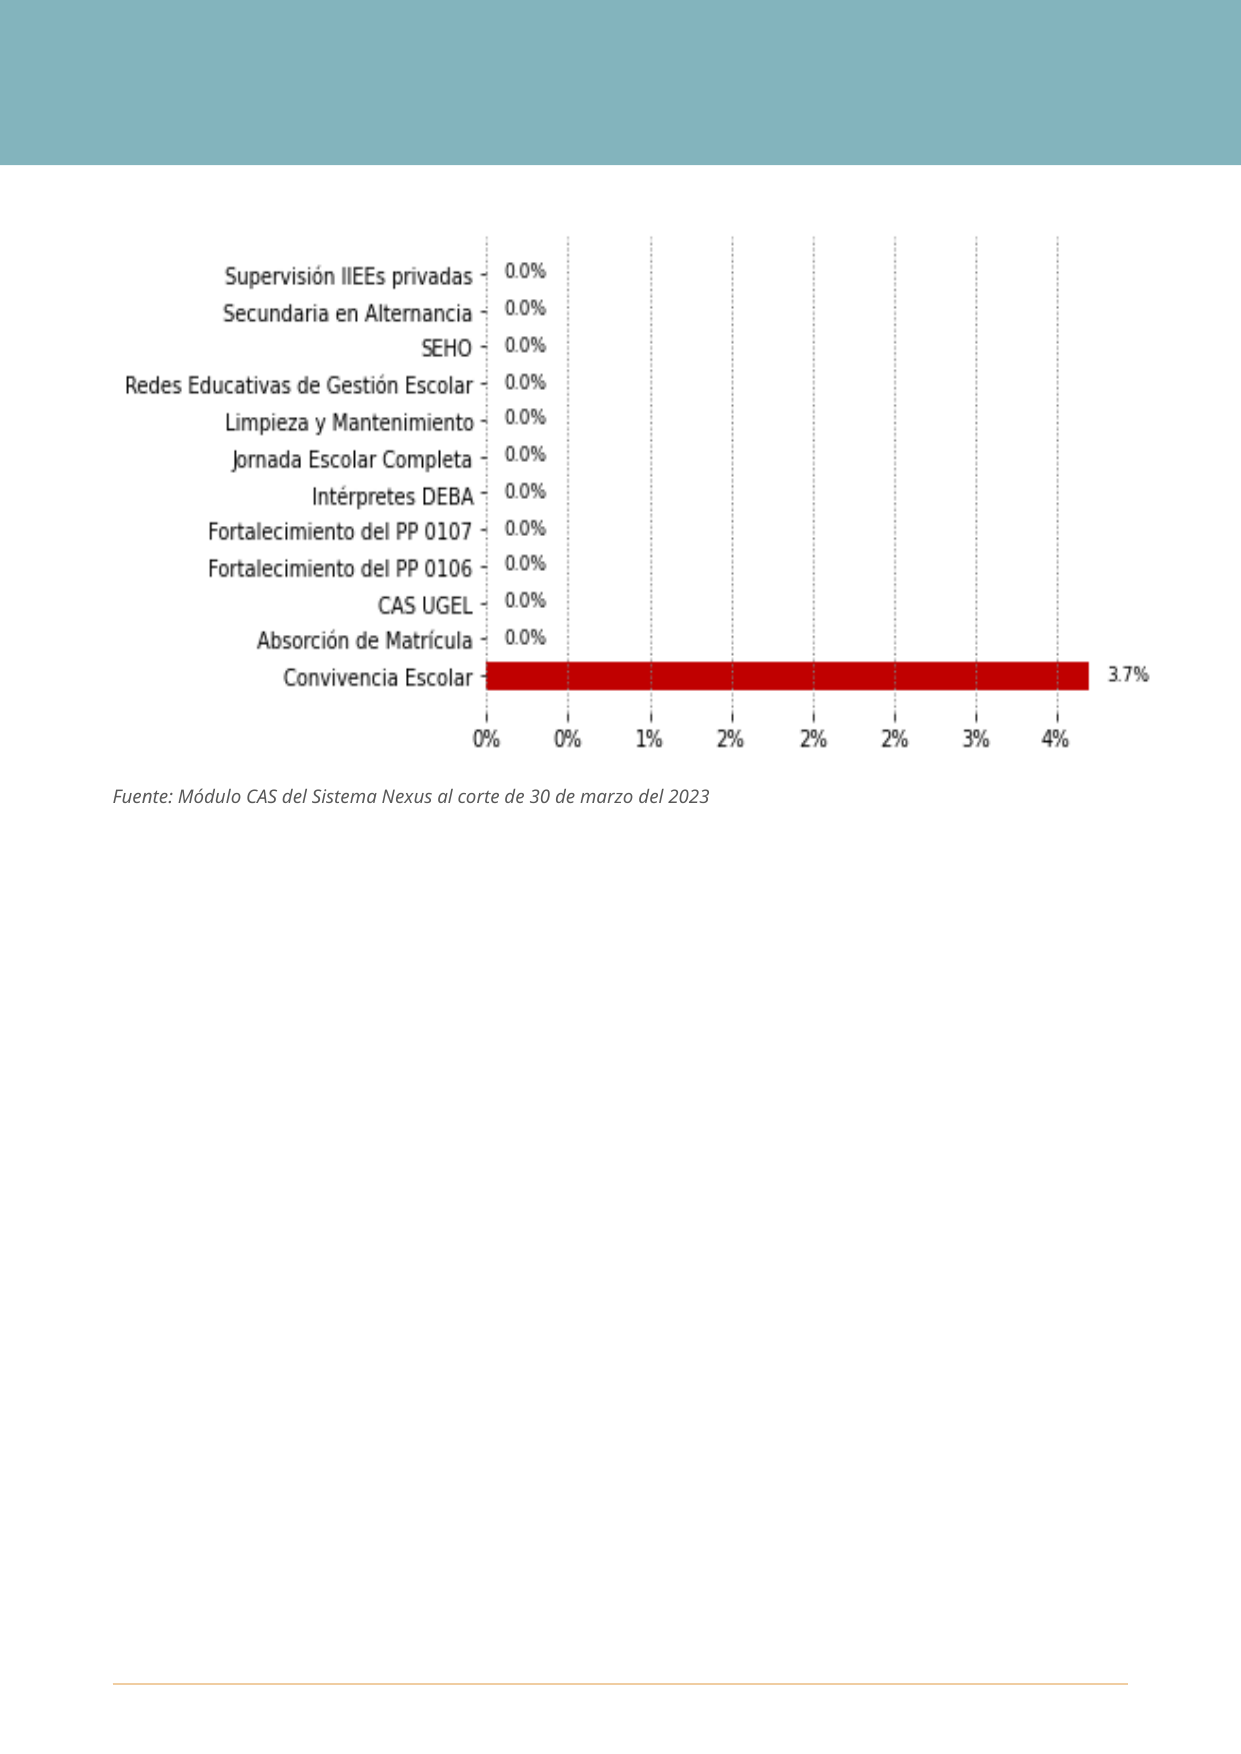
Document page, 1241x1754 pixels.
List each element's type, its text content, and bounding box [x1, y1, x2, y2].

picture [112, 225, 1163, 765]
text Fuente: Módulo CAS del Sistema Nexus al corte de 30 de marzo del 2023 [112, 783, 1128, 808]
